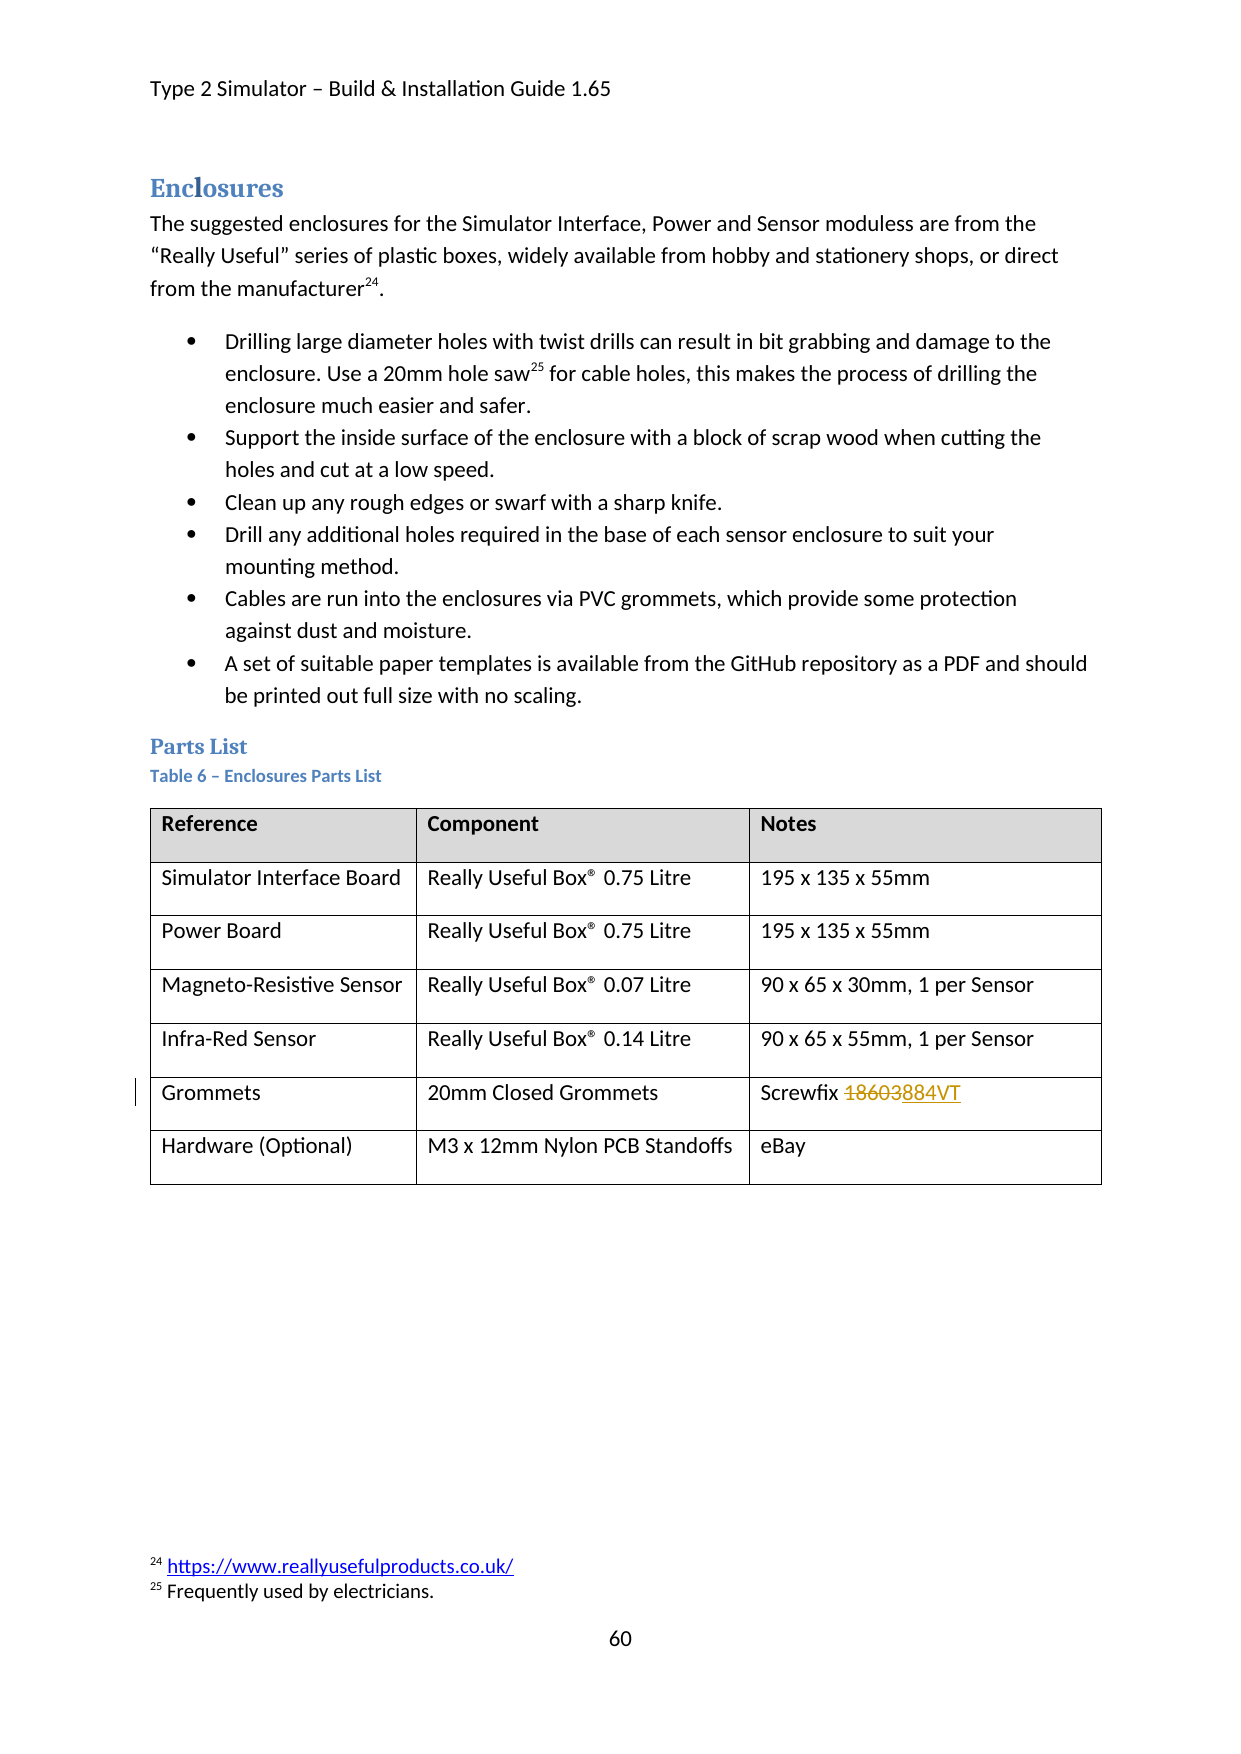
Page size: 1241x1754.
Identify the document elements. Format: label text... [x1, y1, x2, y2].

table_cell 90 x 65 x 30mm, 1 per Sensor [750, 970, 1101, 1023]
table_cell Infra-Red Sensor [151, 1024, 416, 1077]
list A set of suitable paper templates is available from the GitHub repository as a PDF and should be printed out full size with no scaling. [187, 649, 1090, 709]
table_cell Really Useful Box® 0.75 Litre [417, 863, 749, 915]
table_cell Really Useful Box® 0.14 Litre [417, 1024, 749, 1077]
table_cell 195 x 135 x 55mm [750, 916, 1101, 969]
list Support the inside surface of the enclosure with a block of scrap wood when cutting the holes and cut at a low speed. [187, 423, 1090, 483]
list Cables are run into the enclosures via PVC grommets, which provide some protection against dust and moisture. [187, 584, 1090, 644]
table_cell Screwfix [750, 1078, 1101, 1130]
table_header Notes [750, 809, 1101, 862]
table_cell eBay [750, 1131, 1101, 1184]
table_header Component [417, 809, 749, 862]
table_cell M3 x 12mm Nylon PCB Standoffs [417, 1131, 749, 1184]
subtitle Enclosures [150, 171, 1090, 204]
list Drilling large diameter holes with twist drills can result in bit grabbing and damage to the enclosure. Use a 20mm hole saw for cable holes, this makes the process of drilling the enclosure much easier and safer. [187, 327, 1090, 419]
text The suggested enclosures for the Simulator Interface, Power and Sensor moduless are from the “Really Useful” series of plastic boxes, widely available from hobby and stationery shops, or direct from the manufacturer. [150, 209, 1090, 302]
table_cell Grommets [151, 1078, 416, 1130]
list Clean up any rough edges or swarf with a sharp knife. [187, 488, 1090, 516]
table_cell Really Useful Box® 0.75 Litre [417, 916, 749, 969]
text Table – Enclosures Parts List [150, 764, 1090, 787]
table_cell 90 x 65 x 55mm, 1 per Sensor [750, 1024, 1101, 1077]
table_cell Power Board [151, 916, 416, 969]
list Drill any additional holes required in the base of each sensor enclosure to suit your mounting method. [187, 520, 1090, 580]
table_cell Hardware (Optional) [151, 1131, 416, 1184]
subtitle Parts List [150, 734, 1090, 760]
table_cell Magneto-Resistive Sensor [151, 970, 416, 1023]
table_cell Really Useful Box® 0.07 Litre [417, 970, 749, 1023]
table_header Reference [151, 809, 416, 862]
table_cell Simulator Interface Board [151, 863, 416, 915]
table_cell 20mm Closed Grommets [417, 1078, 749, 1130]
table_cell 195 x 135 x 55mm [750, 863, 1101, 915]
